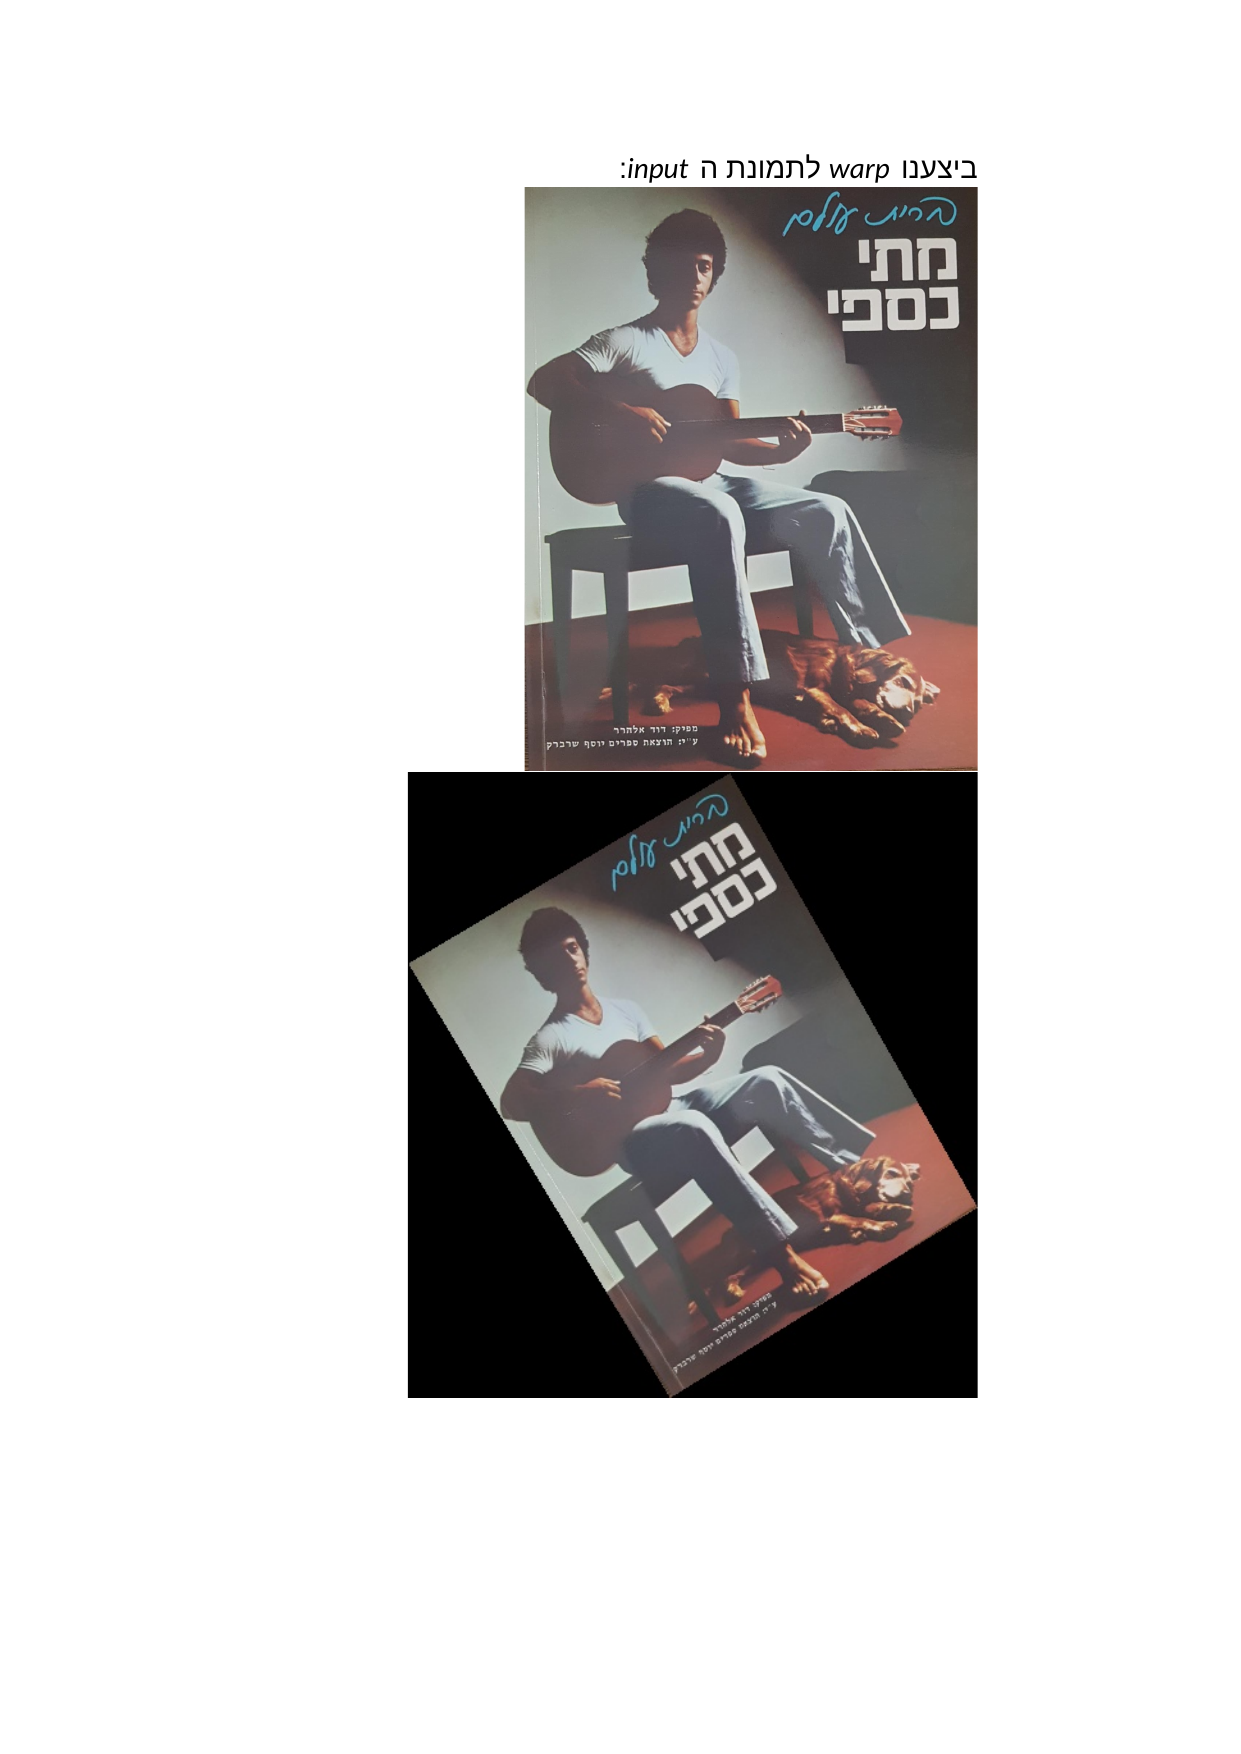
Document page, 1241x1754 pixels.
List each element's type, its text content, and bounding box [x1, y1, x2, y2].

picture [524, 187, 978, 771]
picture [407, 772, 978, 1398]
